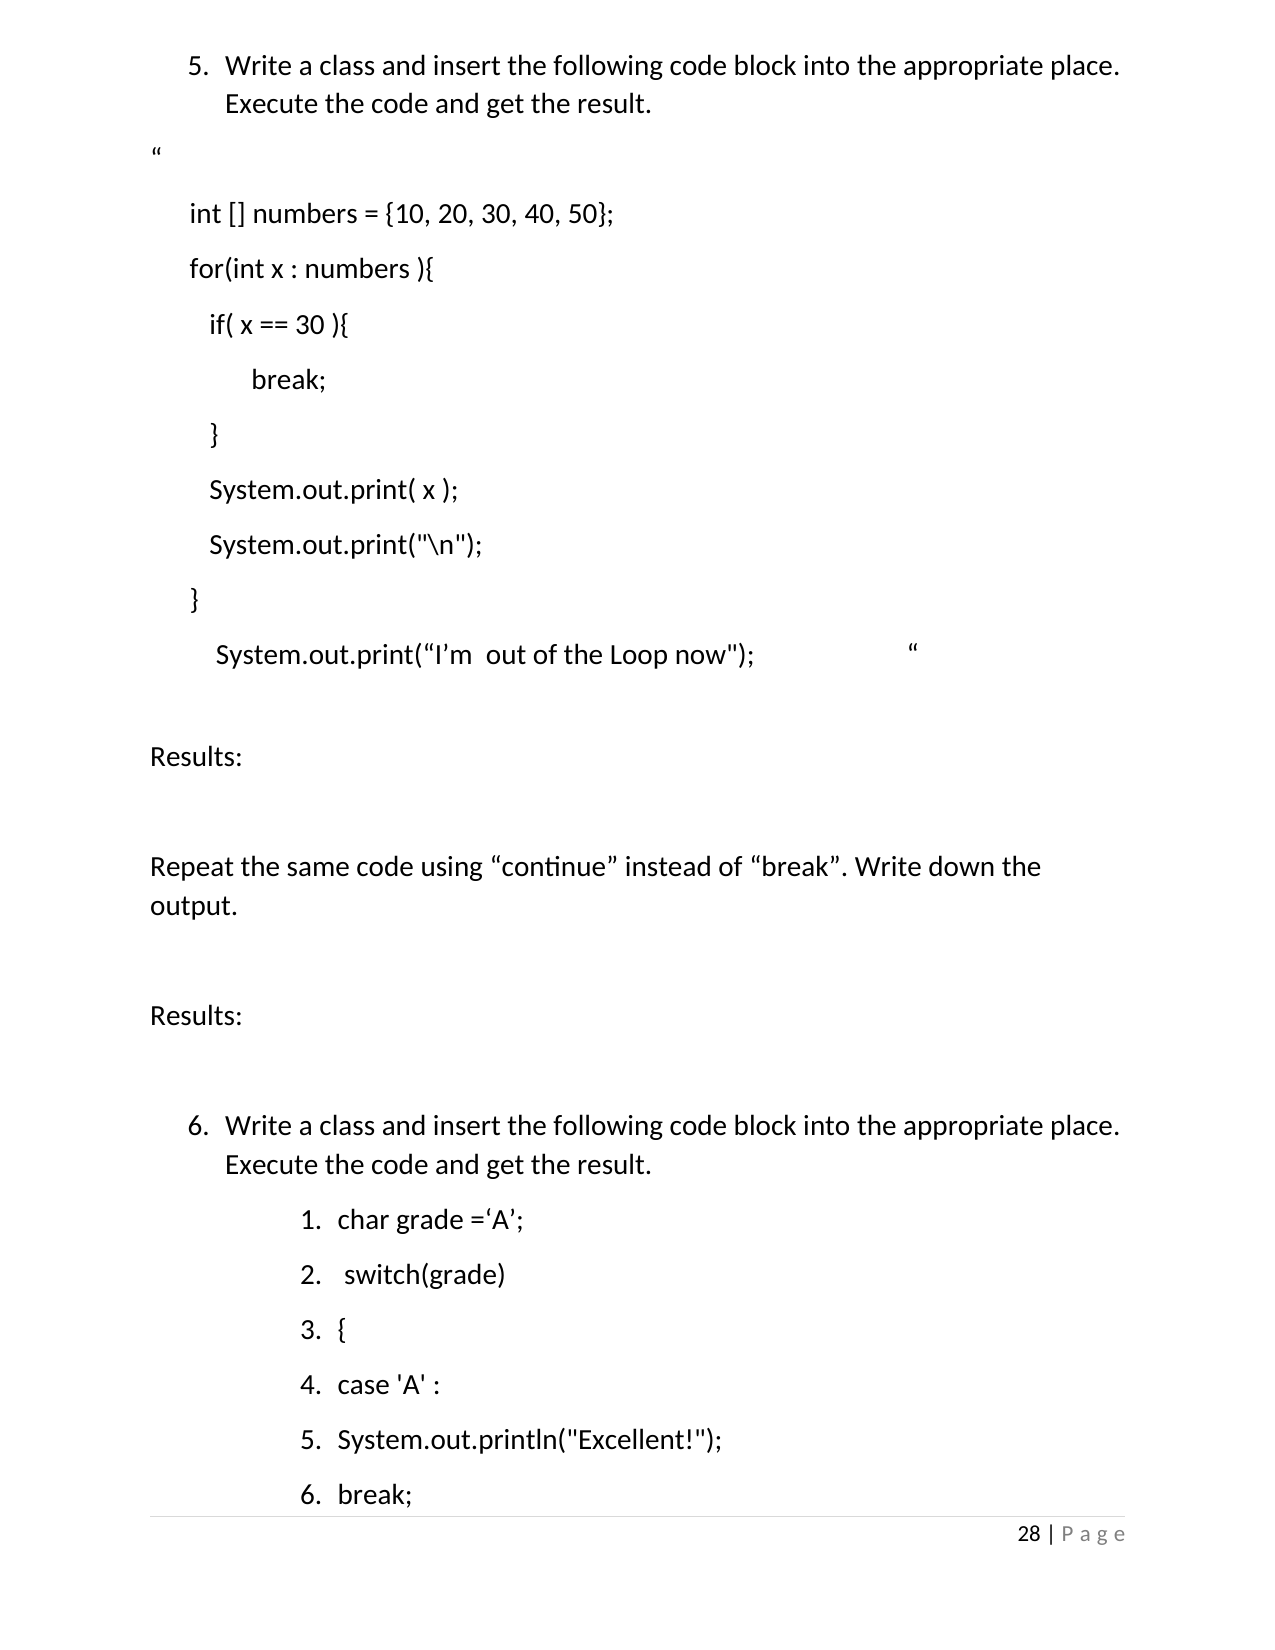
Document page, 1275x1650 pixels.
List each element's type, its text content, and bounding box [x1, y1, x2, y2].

text System.out.print(“I’m out of the Loop now"); “ [150, 636, 1125, 672]
text System.out.print( x ); [150, 471, 1125, 507]
text “ [150, 140, 1125, 176]
text Results: [150, 997, 1125, 1033]
list { [300, 1311, 1125, 1347]
text for(int x : numbers ){ [150, 251, 1125, 286]
text int [] numbers = {10, 20, 30, 40, 50}; [150, 196, 1125, 231]
text Results: [150, 738, 1125, 774]
text } [150, 416, 1125, 452]
text } [150, 581, 1125, 617]
list switch(grade) [300, 1256, 1125, 1292]
text if( x == 30 ){ [150, 306, 1125, 341]
text break; [150, 361, 1125, 396]
list case 'A' : [300, 1366, 1125, 1402]
list break; [300, 1476, 1125, 1512]
text System.out.print("\n"); [150, 526, 1125, 562]
list Write a class and insert the following code block into the appropriate place. Execute the code and get the result. [187, 47, 1125, 121]
list System.out.println("Excellent!"); [300, 1421, 1125, 1457]
list char grade =‘A’; [300, 1201, 1125, 1237]
text Repeat the same code using “continue” instead of “break”. Write down the output. [150, 848, 1125, 923]
list Write a class and insert the following code block into the appropriate place. Execute the code and get the result. [187, 1107, 1125, 1181]
